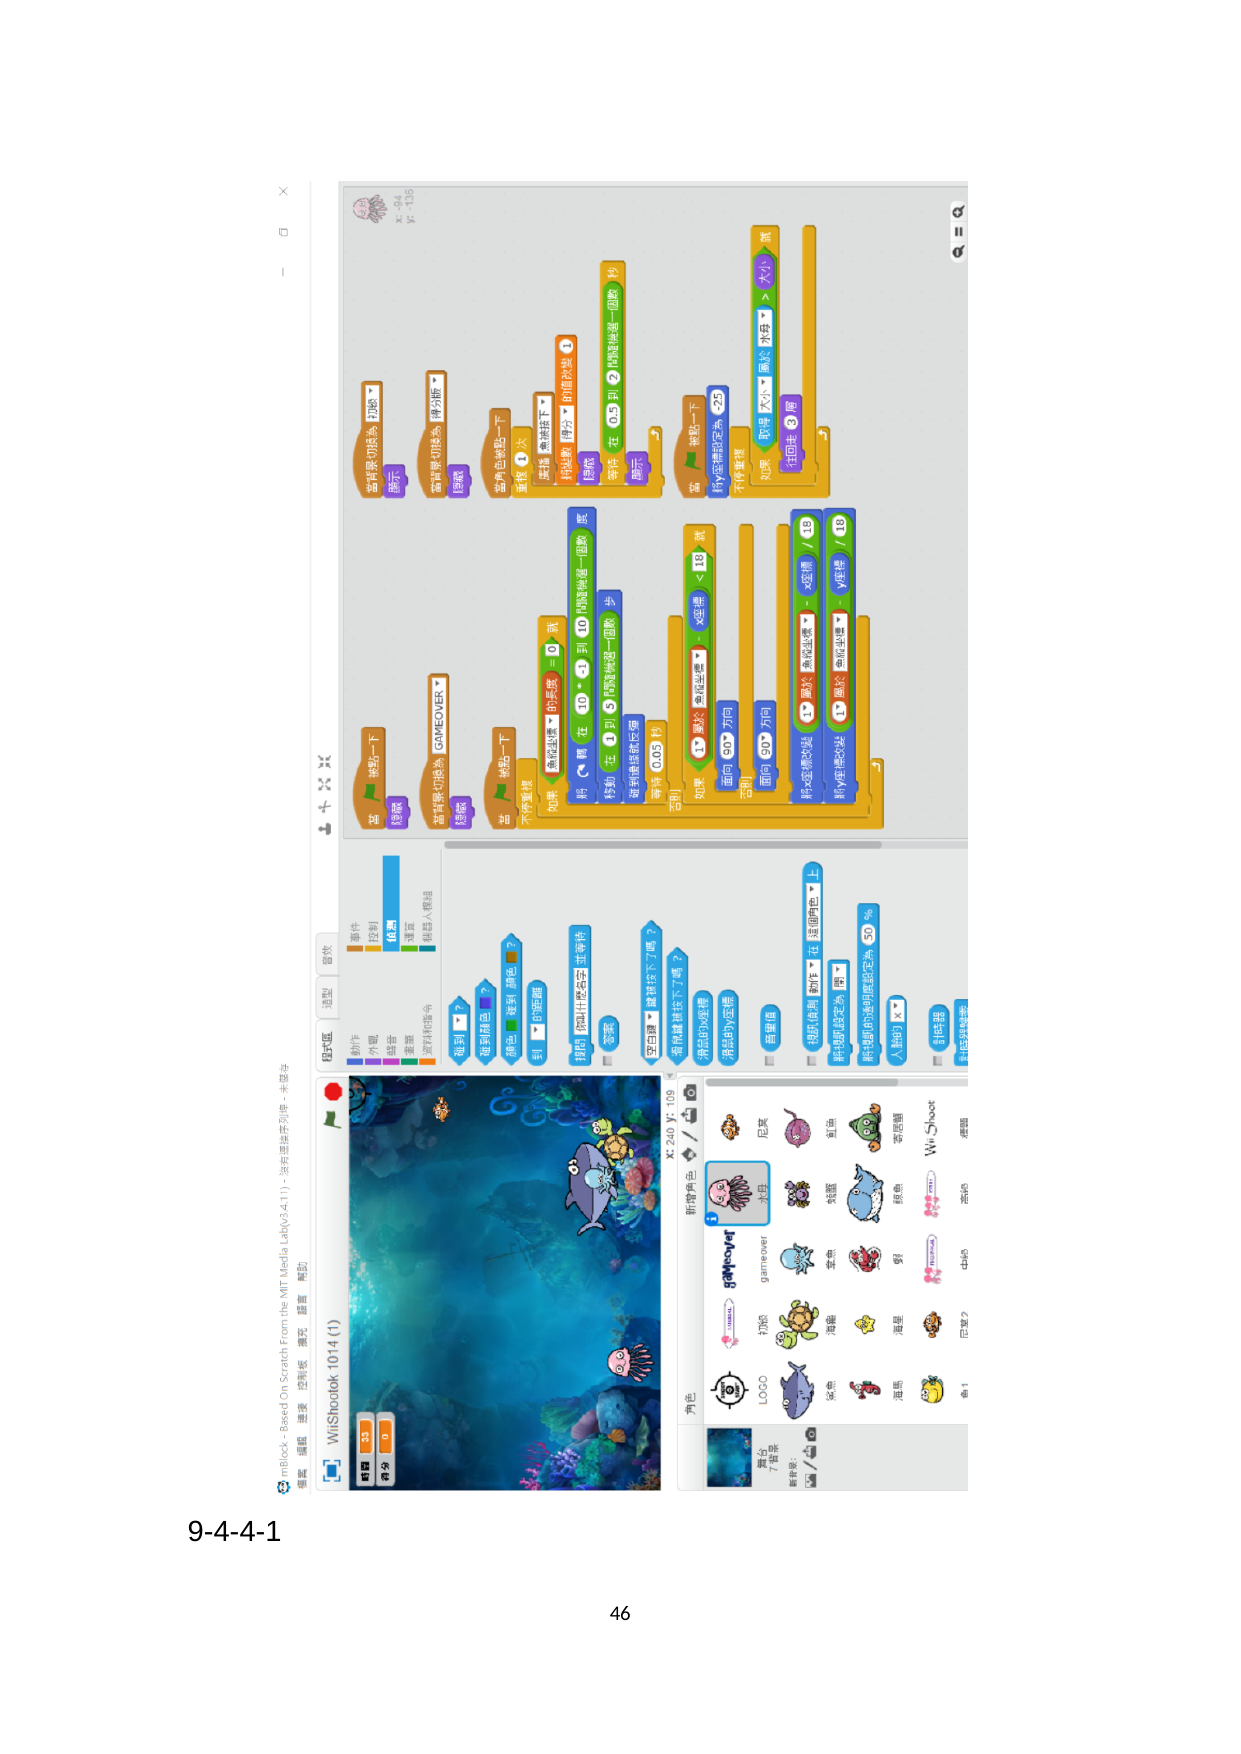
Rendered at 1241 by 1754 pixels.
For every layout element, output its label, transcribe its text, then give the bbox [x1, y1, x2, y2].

text 9-4-4-1 [187, 1512, 1053, 1550]
picture [274, 182, 968, 1494]
